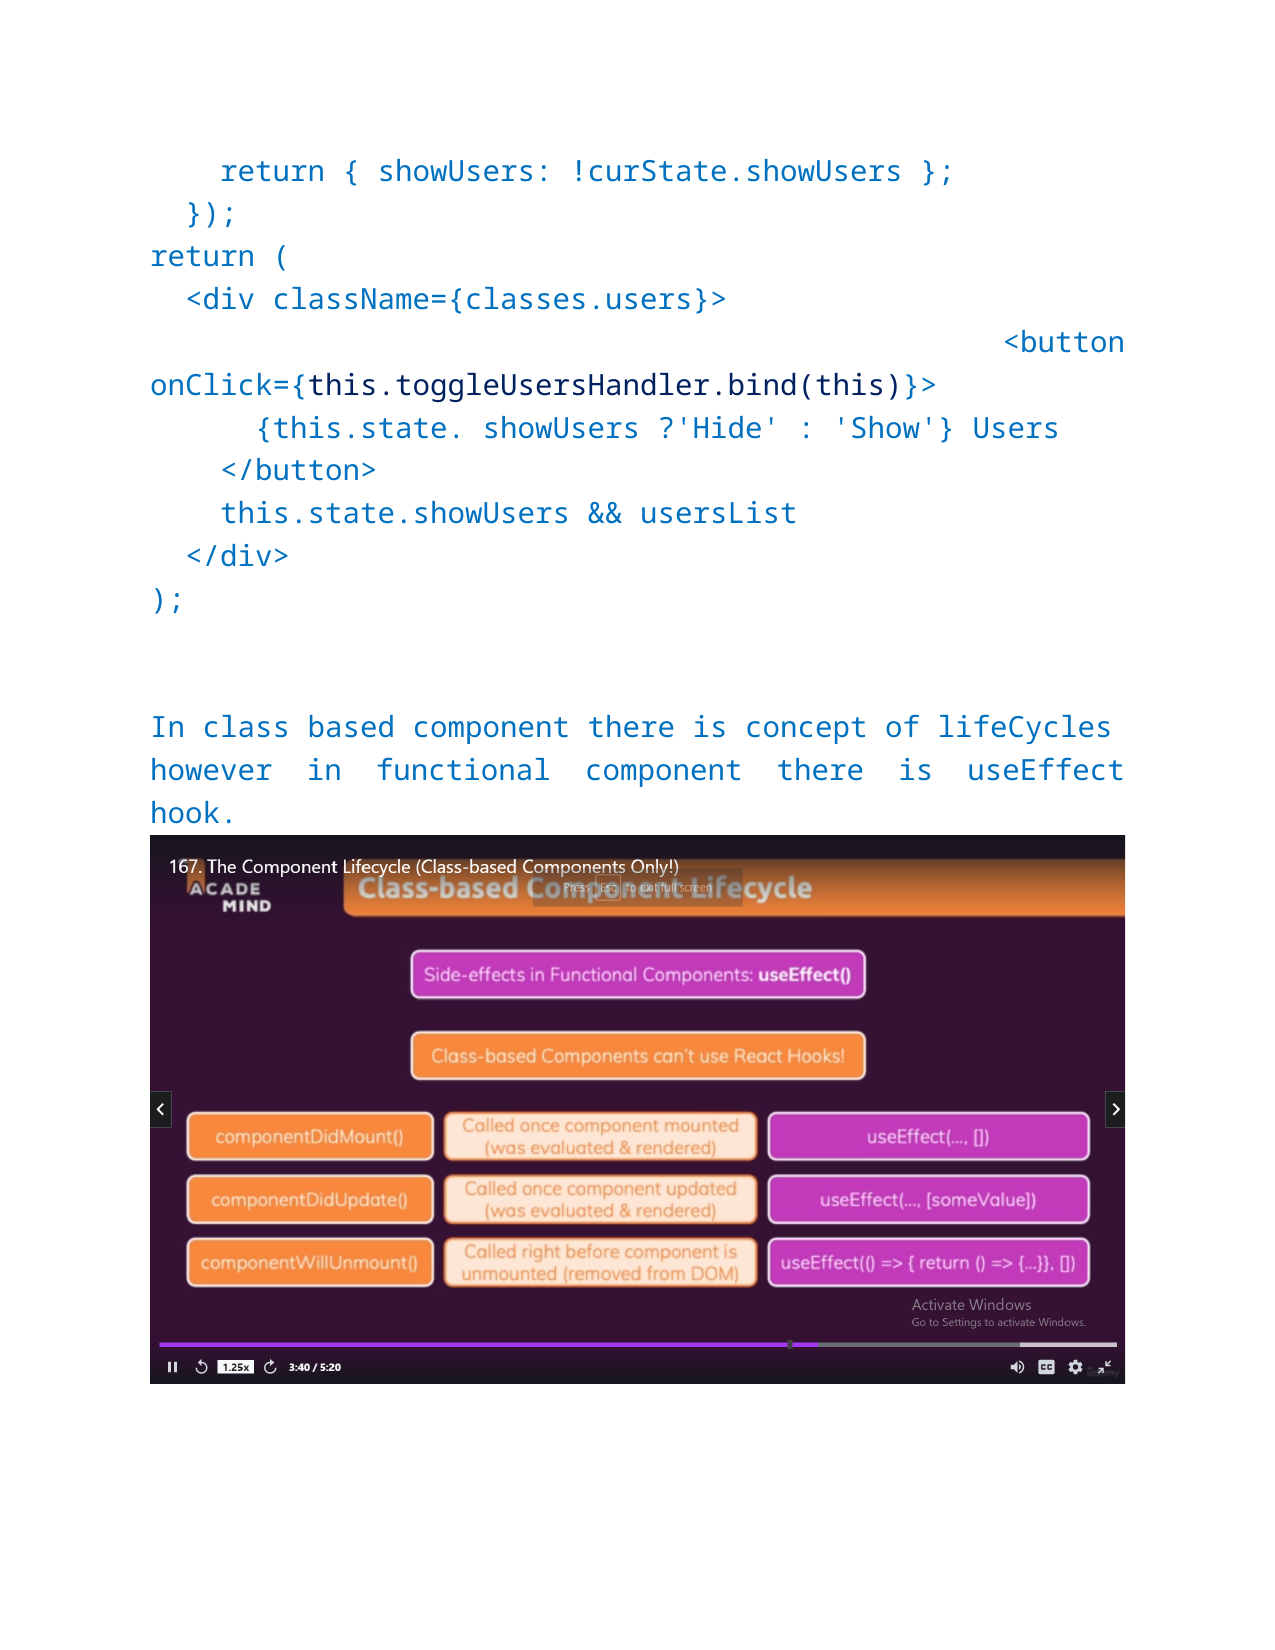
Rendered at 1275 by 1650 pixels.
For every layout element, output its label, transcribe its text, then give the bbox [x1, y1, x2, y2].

text </div> [150, 535, 1125, 575]
picture [150, 835, 1125, 1384]
text <button onClick={this.toggleUsersHandler.bind(this)}> [150, 321, 1125, 404]
text however in functional component there is useEffect hook. [150, 749, 1125, 832]
text In class based component there is concept of lifeCycles [150, 707, 1125, 746]
text </button> [150, 450, 1125, 489]
text {this.state. showUsers ?'Hide' : 'Show'} Users [150, 407, 1125, 447]
text return { showUsers: !curState.showUsers }; [150, 150, 1125, 190]
text ); [150, 578, 1125, 618]
text }); [150, 193, 1125, 232]
text <div className={classes.users}> [150, 278, 1125, 318]
text this.state.showUsers && usersList [150, 492, 1125, 532]
text return ( [150, 236, 1125, 275]
